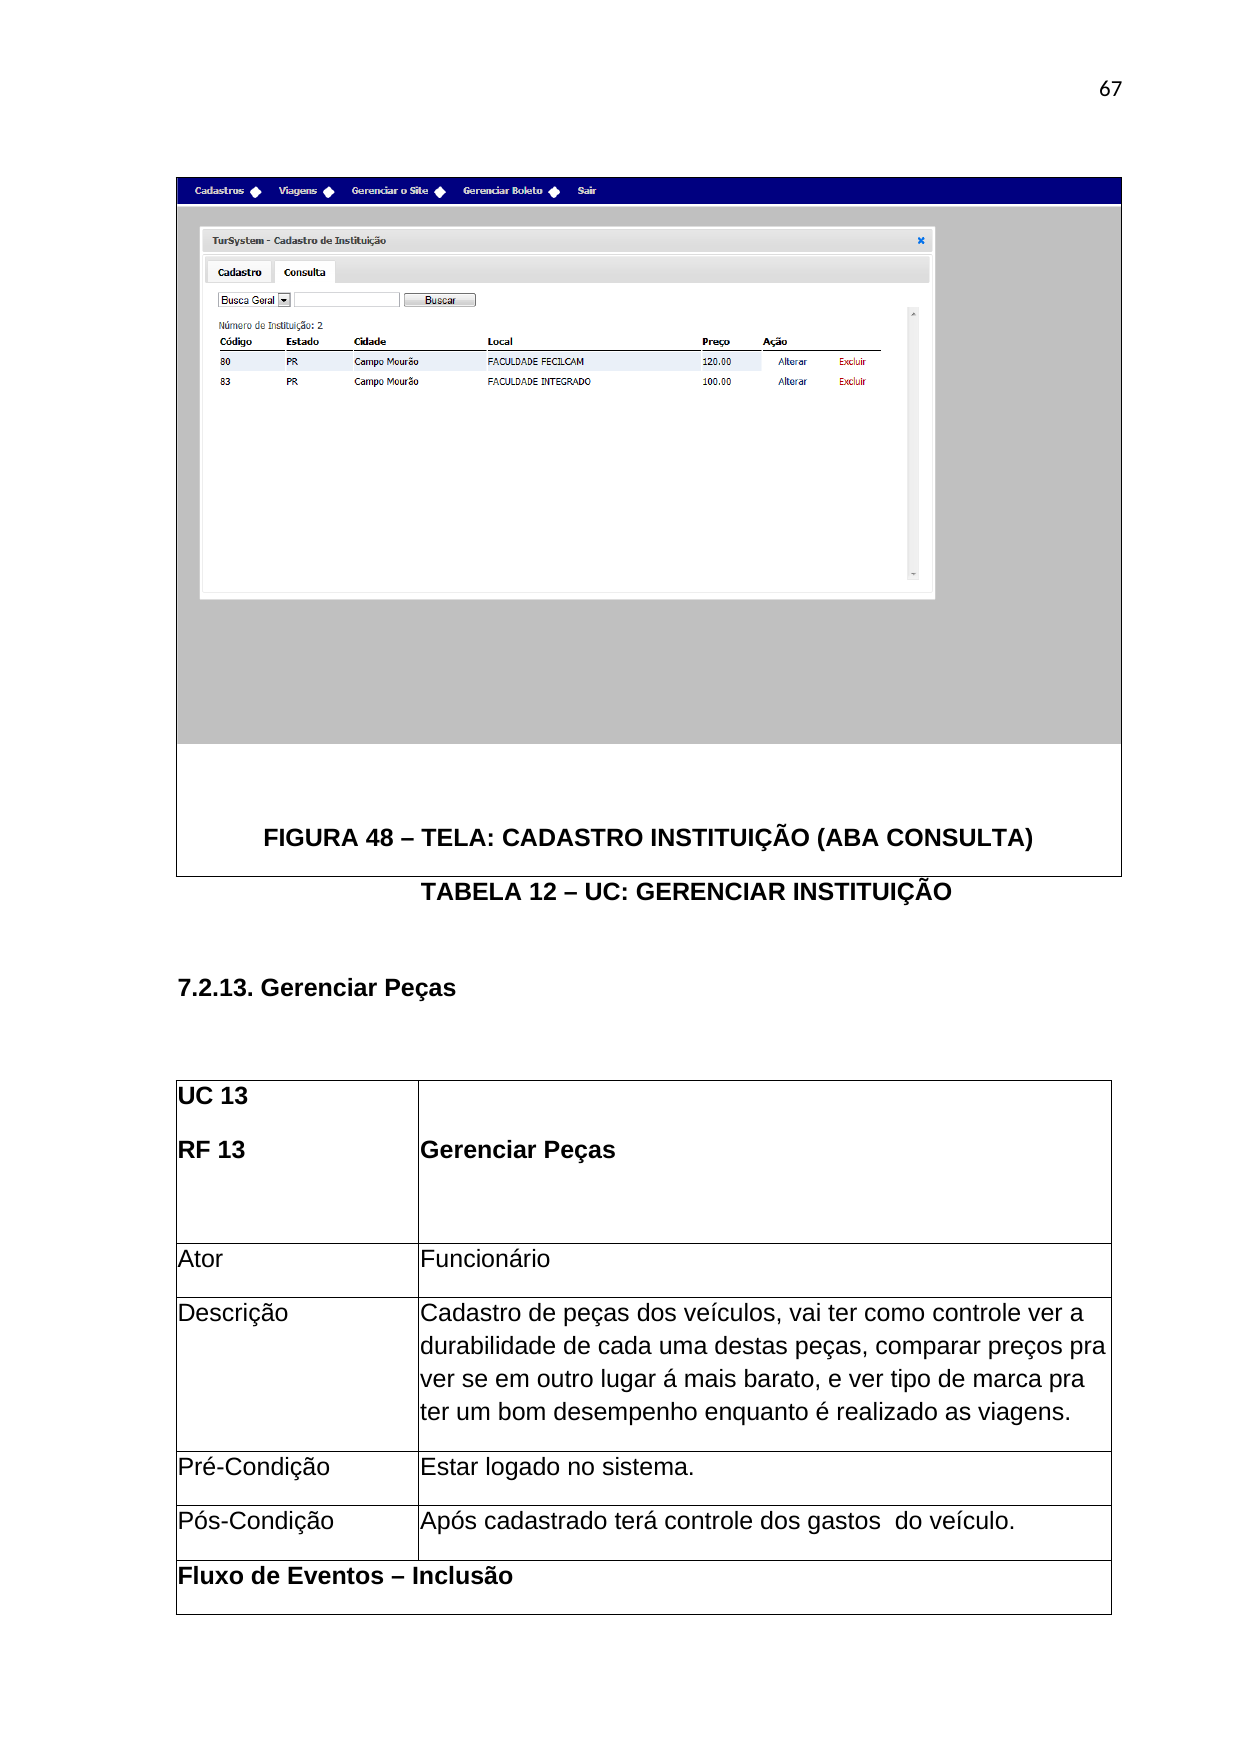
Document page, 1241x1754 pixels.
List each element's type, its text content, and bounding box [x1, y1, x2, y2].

table_cell Após cadastrado terá controle dos gastos do veículo. [419, 1506, 1111, 1560]
text 7.2.13. Gerenciar Peças [177, 973, 1122, 1002]
table_cell Pós-Condição [177, 1506, 418, 1560]
table_cell Funcionário [419, 1244, 1111, 1297]
picture [177, 178, 1121, 744]
table_cell Pré-Condição [177, 1452, 418, 1505]
table_cell Ator [177, 1244, 418, 1297]
table_cell Descrição [177, 1298, 418, 1451]
table_header Gerenciar Peças [419, 1081, 1111, 1243]
table_cell FIGURA 46 – UC: GERENCIAR INSTITUIÇÃO FIGURA 47 – TELA: CADASTRO INSTITUIÇÃO FIGURA 48 – TELA: CADASTRO INSTITUIÇÃO (ABA CONSULTA) [177, 744, 1121, 876]
table_cell Cadastro de peças dos veículos, vai ter como controle ver a durabilidade de cada uma destas peças, comparar preços pra ver se em outro lugar á mais barato, e ver tipo de marca pra ter um bom desempenho enquanto é realizado as viagens. [419, 1298, 1111, 1451]
table_cell Estar logado no sistema. [419, 1452, 1111, 1505]
table_cell Fluxo de Eventos – Inclusão [177, 1561, 1111, 1614]
table_header UC 13 RF 13 [177, 1081, 418, 1243]
text TABELA 12 – UC: GERENCIAR INSTITUIÇÃO [177, 877, 1122, 906]
